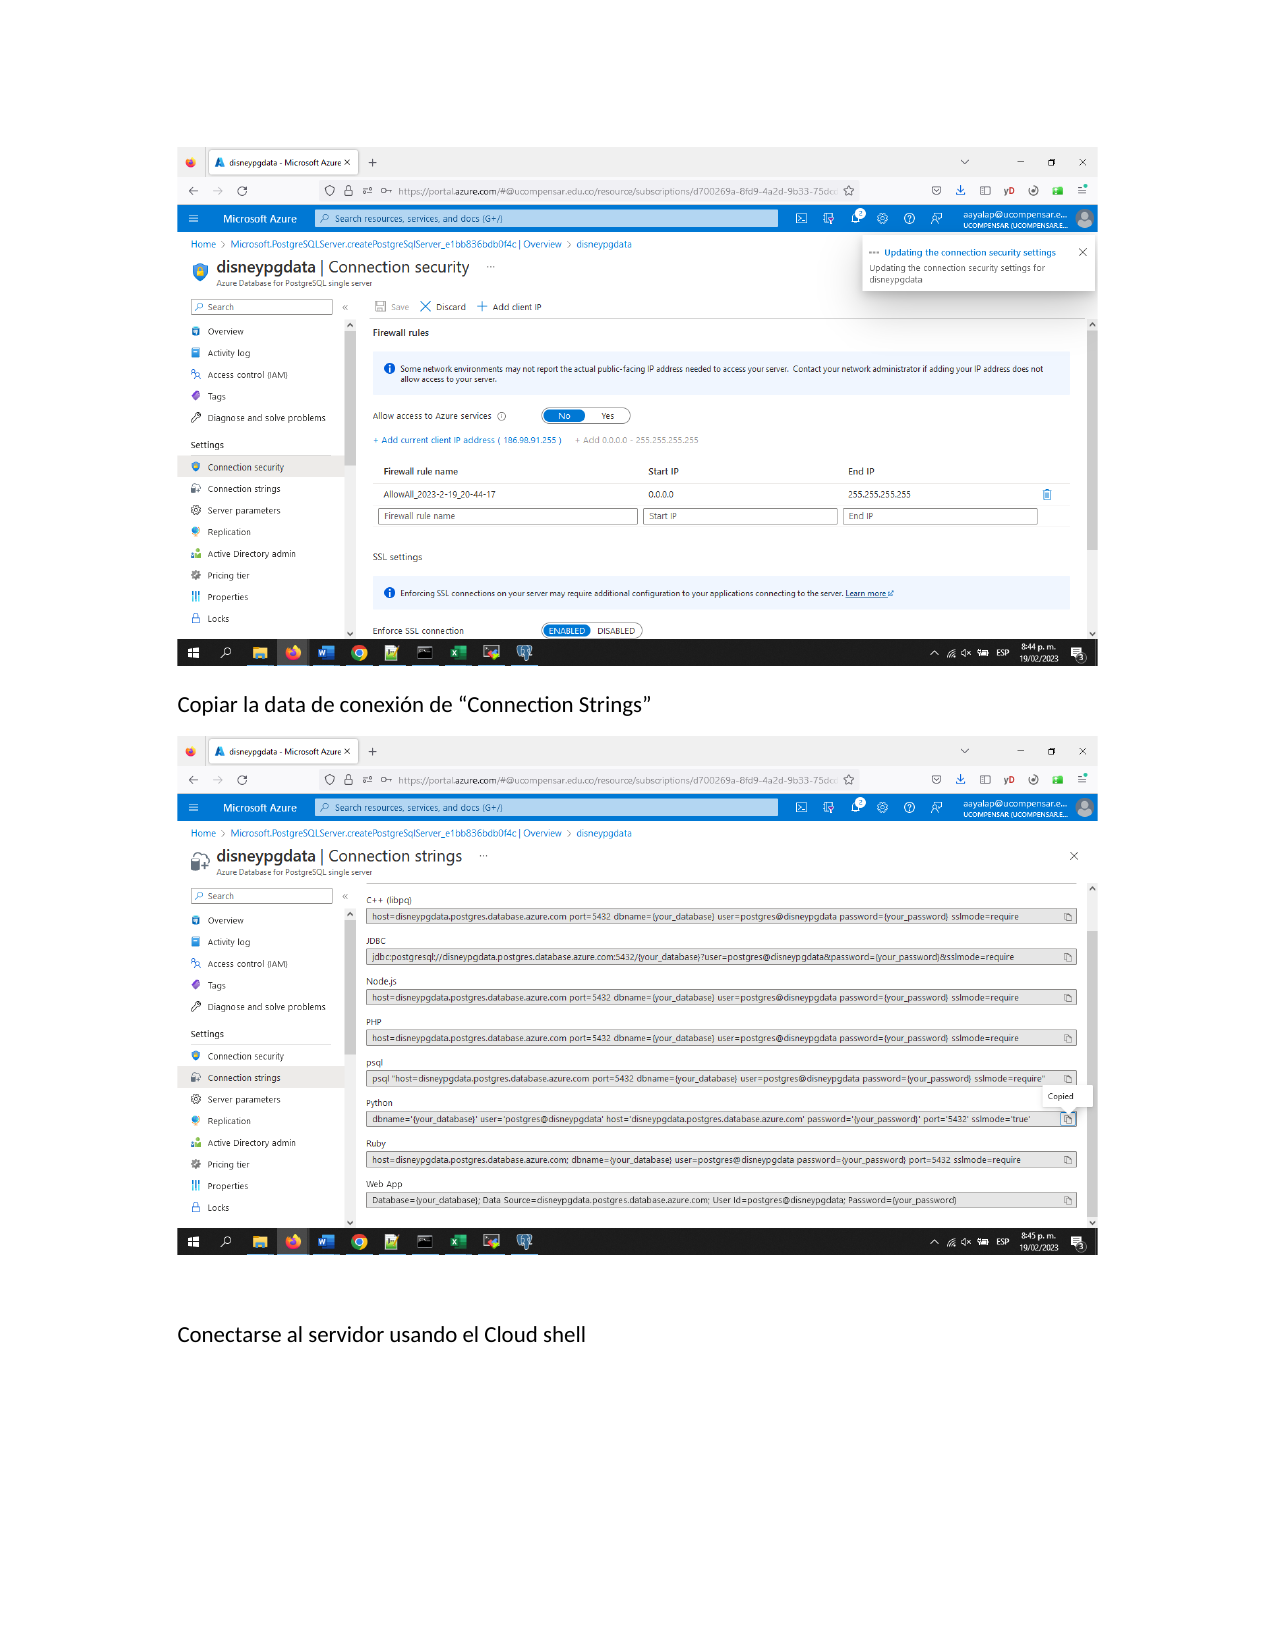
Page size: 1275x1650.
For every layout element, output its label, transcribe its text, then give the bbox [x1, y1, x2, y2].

picture [177, 736, 1098, 1255]
text Copiar la data de conexión de “Connection Strings” [177, 690, 1098, 718]
picture [177, 147, 1098, 666]
text Conectarse al servidor usando el Cloud shell [177, 1320, 1098, 1348]
